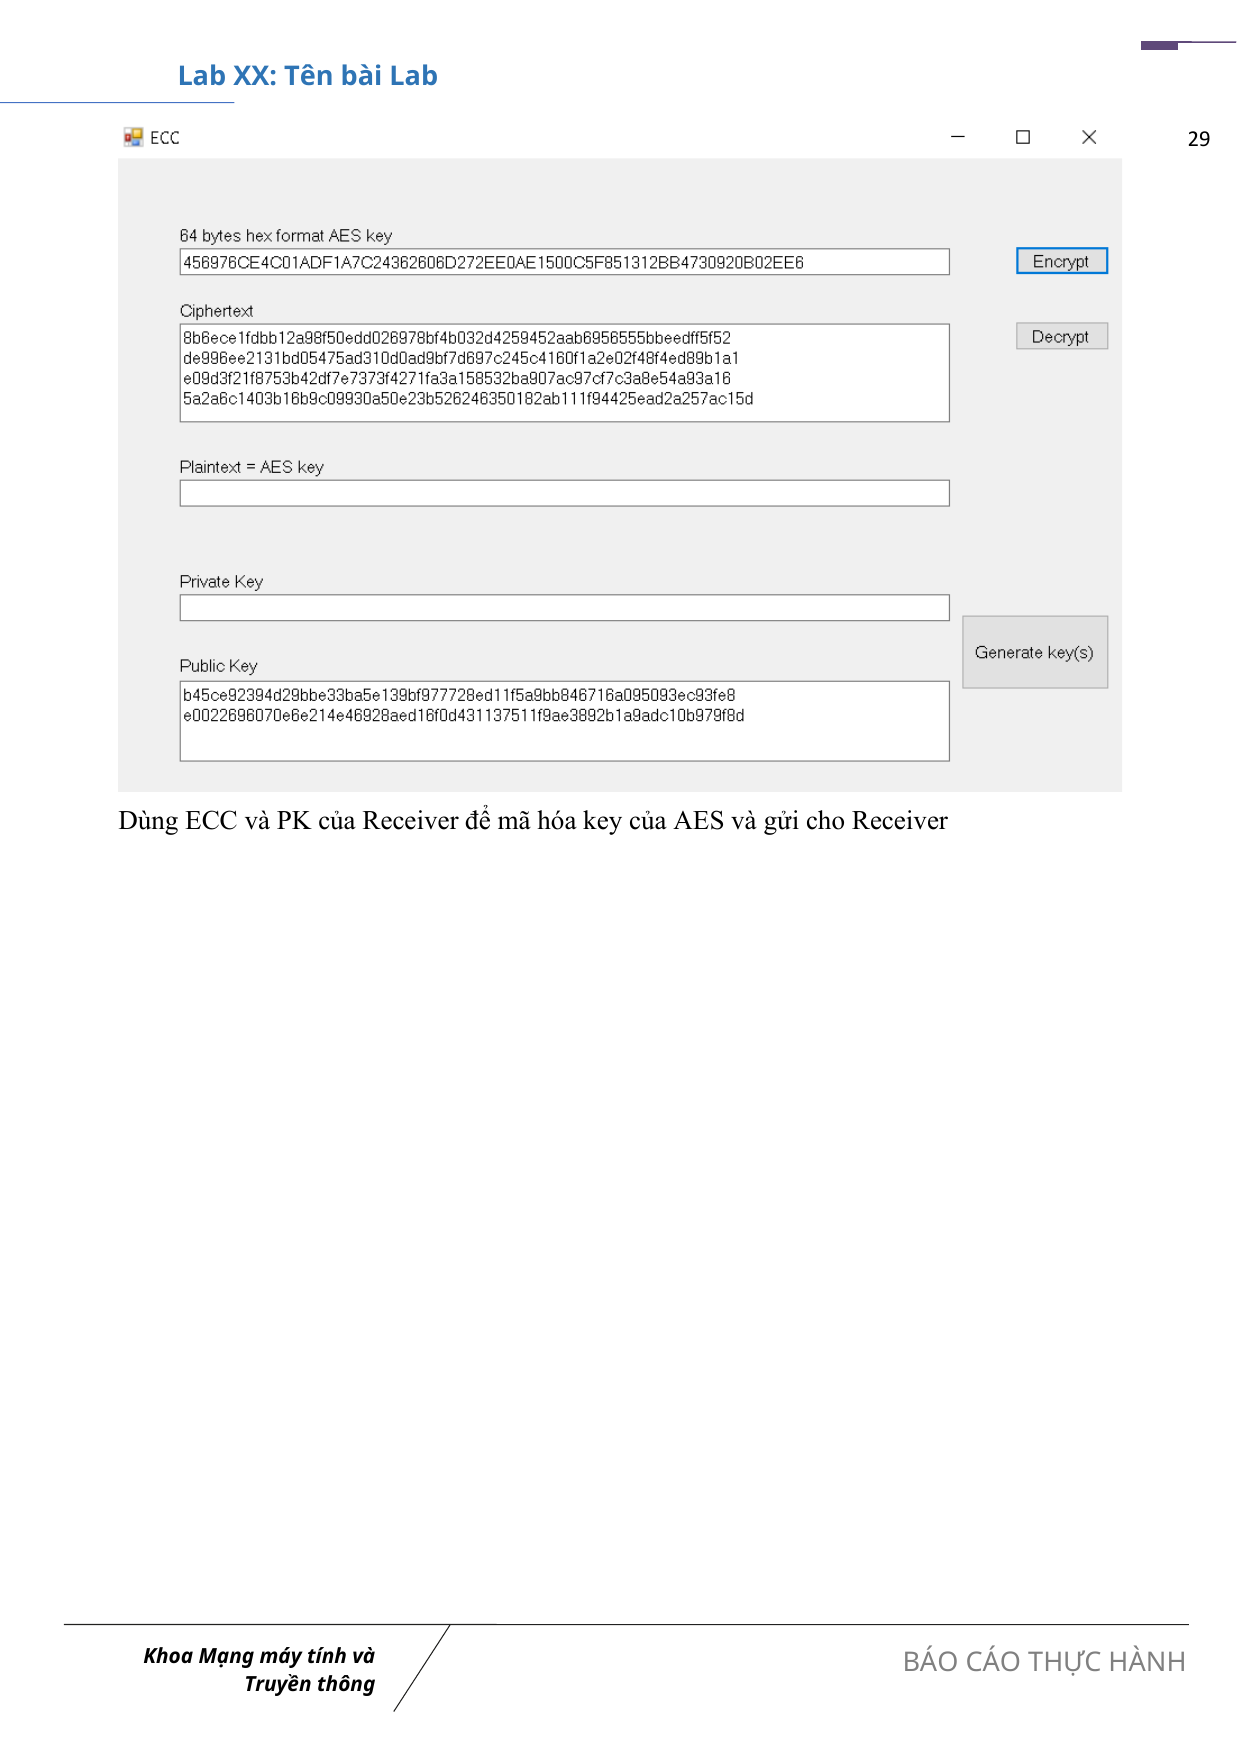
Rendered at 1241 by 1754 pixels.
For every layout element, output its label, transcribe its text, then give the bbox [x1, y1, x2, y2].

picture [118, 118, 1123, 792]
text Dùng ECC và PK của Receiver để mã hóa key của AES và gửi cho Receiver [118, 804, 1122, 835]
